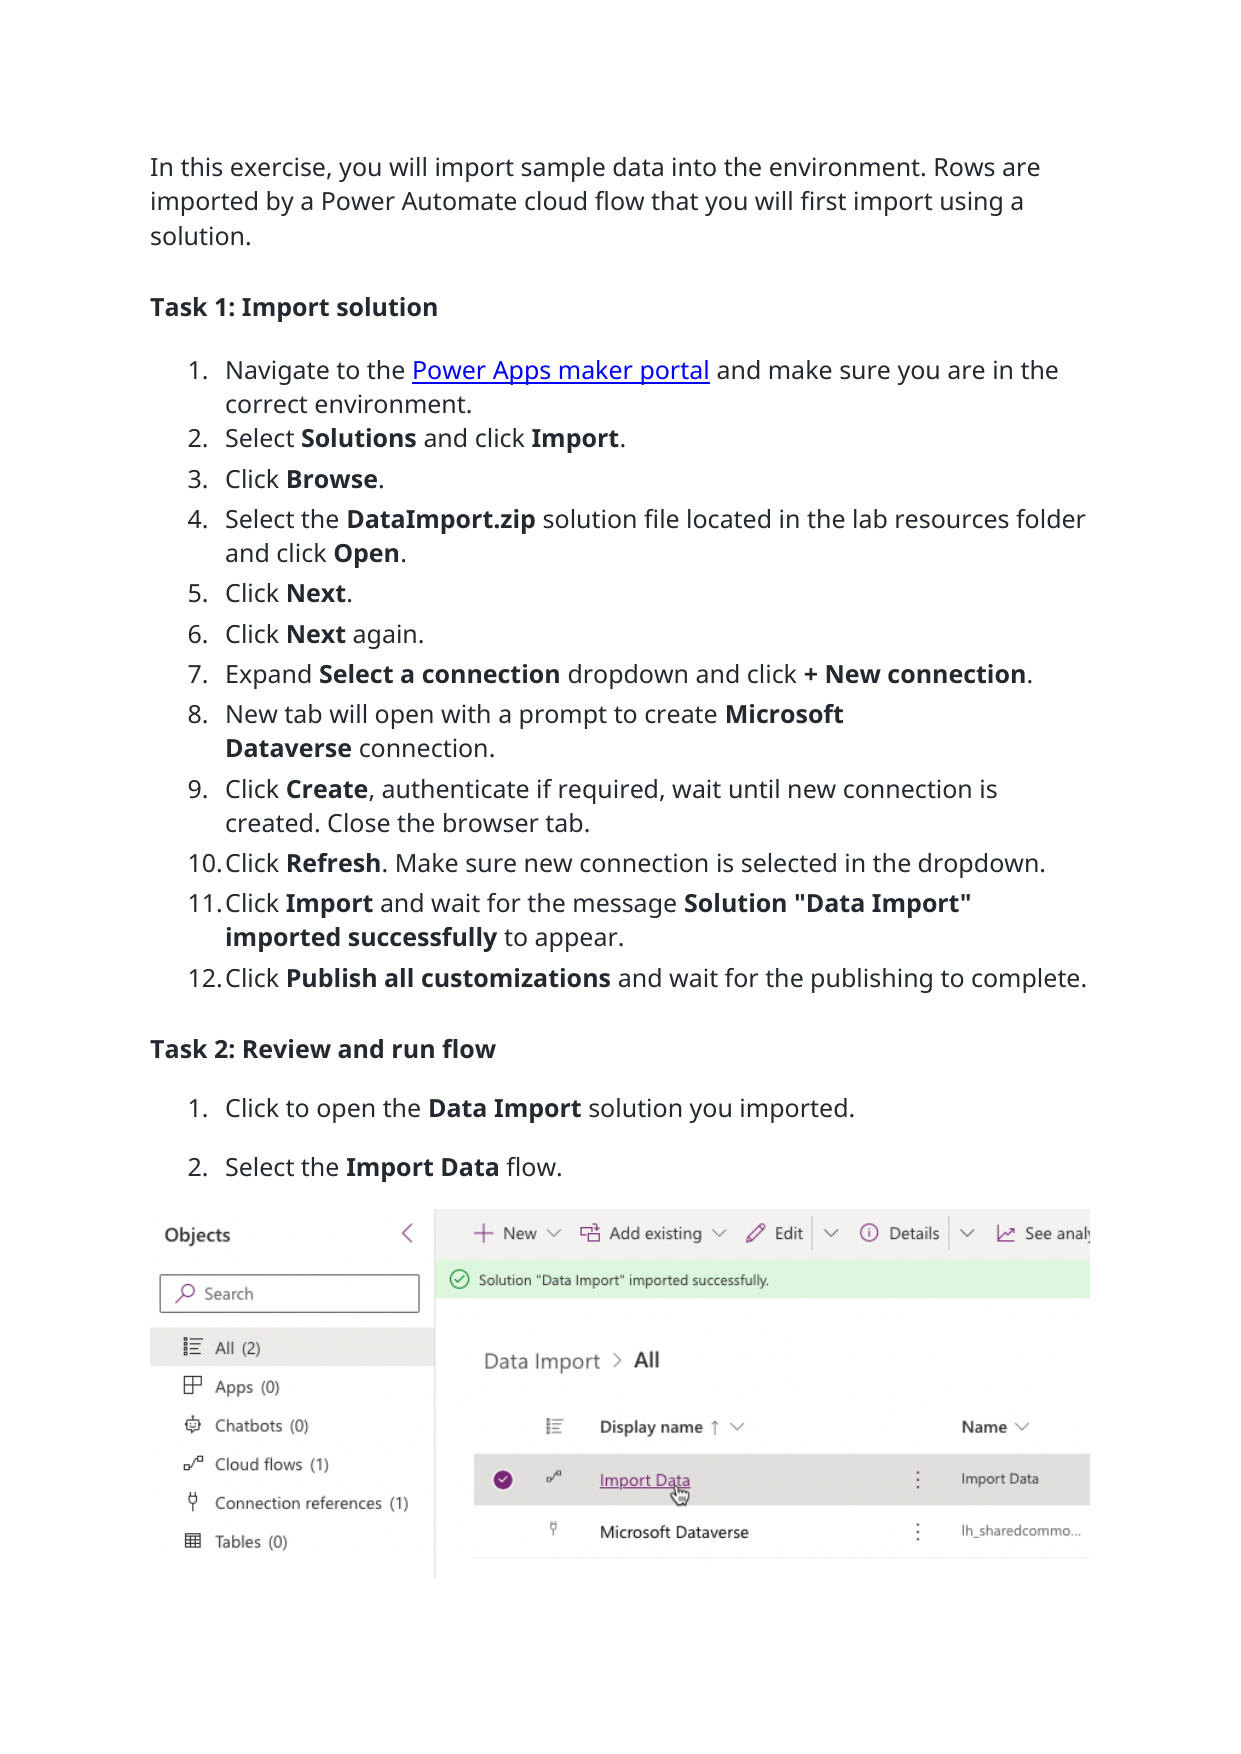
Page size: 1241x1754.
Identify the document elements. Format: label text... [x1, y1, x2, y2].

list Click Next. [187, 576, 1090, 610]
text Task 1: Import solution [150, 290, 1090, 324]
list Click Refresh. Make sure new connection is selected in the dropdown. [187, 846, 1090, 880]
text Task 2: Review and run flow [150, 1032, 1090, 1066]
list Navigate to the Power Apps maker portal and make sure you are in the correct environment. [187, 353, 1090, 421]
list Select the Import Data flow. [187, 1150, 1090, 1184]
list Click Publish all customizations and wait for the publishing to complete. [187, 960, 1090, 994]
picture [150, 1209, 1091, 1578]
list New tab will open with a prompt to create Microsoft Dataverse connection. [187, 697, 1090, 765]
list Click Next again. [187, 616, 1090, 650]
list Select Solutions and click Import. [187, 421, 1090, 455]
list Expand Select a connection dropdown and click + New connection. [187, 657, 1090, 691]
text In this exercise, you will import sample data into the environment. Rows are imported by a Power Automate cloud flow that you will first import using a solution. [150, 150, 1090, 252]
list Click to open the Data Import solution you imported. [187, 1091, 1090, 1125]
list Select the DataImport.zip solution file located in the lab resources folder and click Open. [187, 502, 1090, 570]
list Click Create, authenticate if required, wait until new connection is created. Close the browser tab. [187, 771, 1090, 839]
list Click Browse. [187, 461, 1090, 495]
list Click Import and wait for the message Solution "Data Import" imported successfully to appear. [187, 886, 1090, 954]
